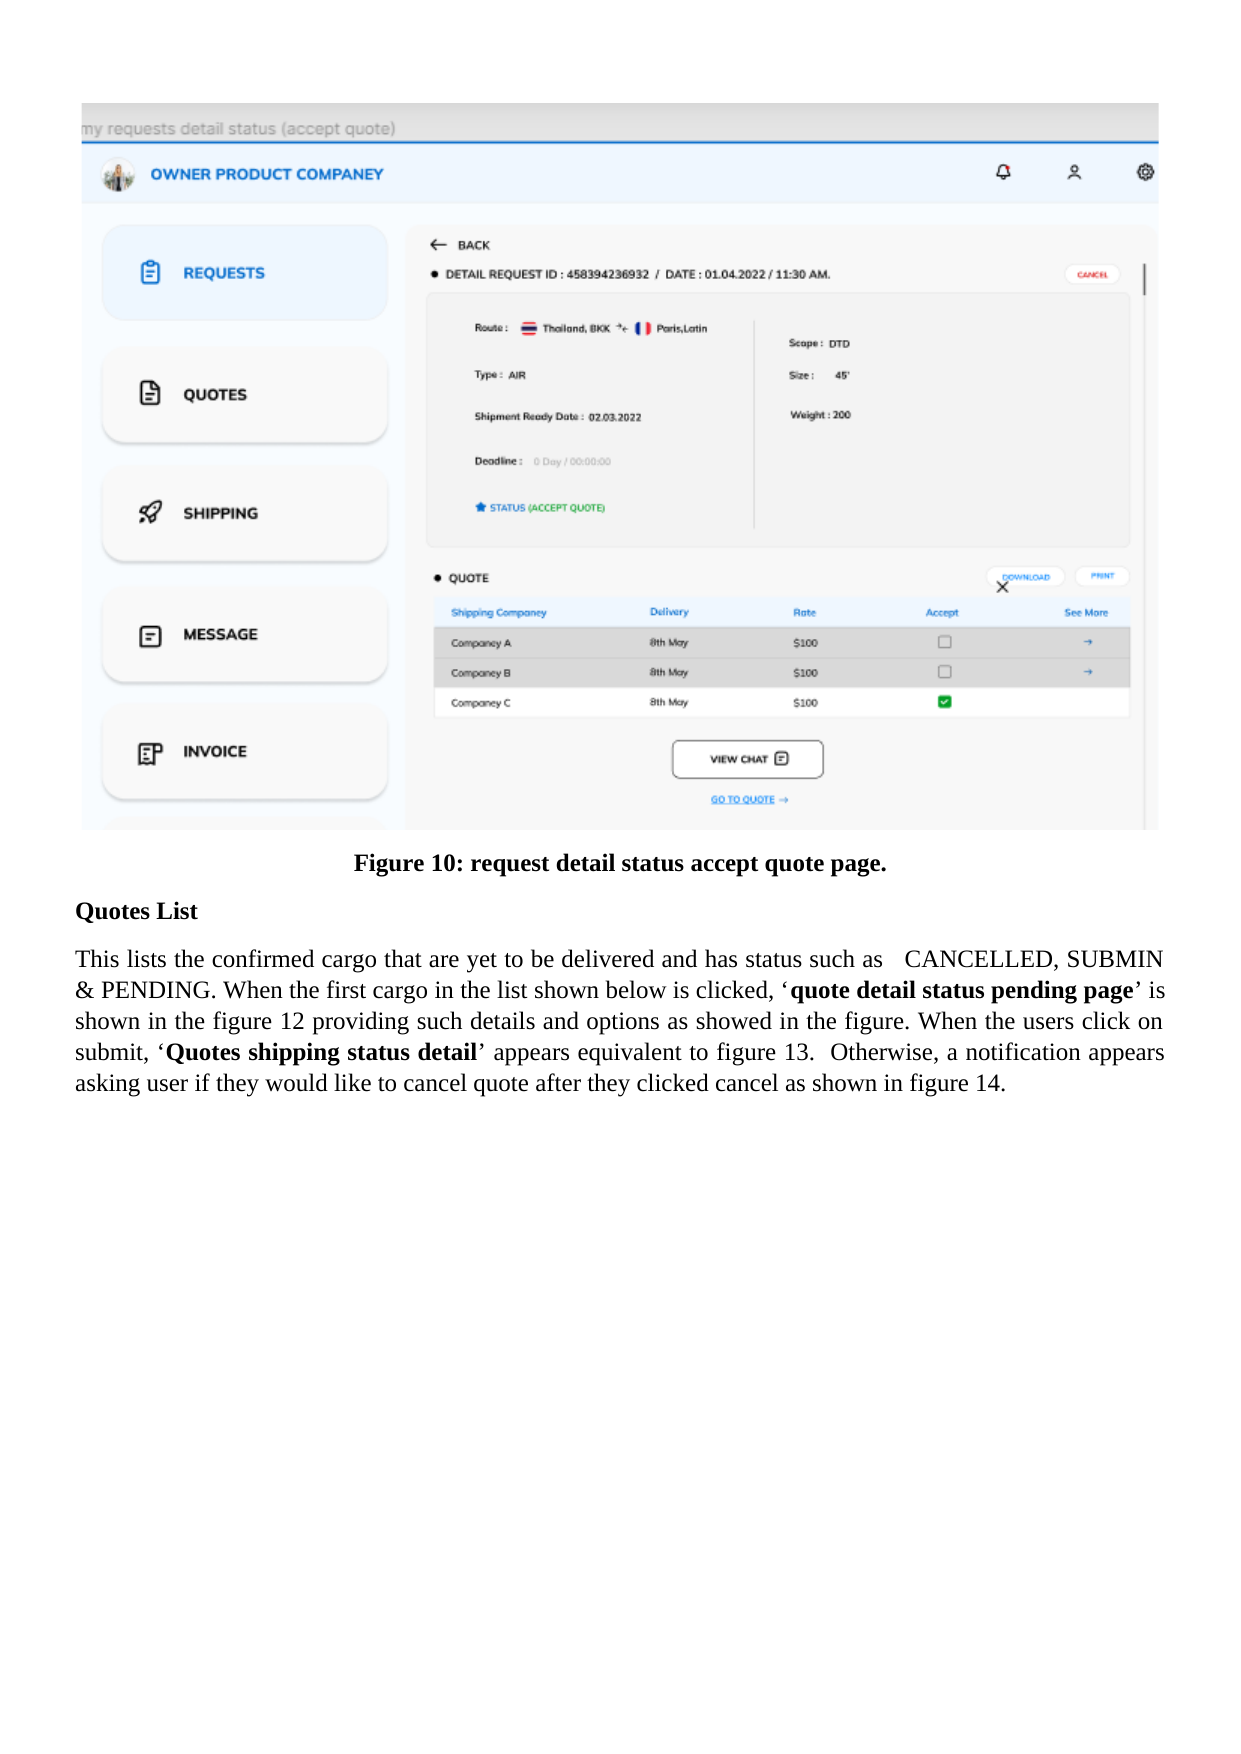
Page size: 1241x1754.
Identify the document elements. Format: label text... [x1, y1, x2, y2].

picture [81, 103, 1159, 830]
text Quotes List [75, 896, 1165, 925]
text Figure 10: request detail status accept quote page. [75, 848, 1165, 877]
text This lists the confirmed cargo that are yet to be delivered and has status such as CANCELLED, SUBMIN & PENDING. When the first cargo in the list shown below is clicked, ‘quote detail status pending page’ is shown in the figure 12 providing such details and options as showed in the figure. When the users click on submit, ‘Quotes shipping status detail’ appears equivalent to figure 13. Otherwise, a notification appears asking user if they would like to cancel quote after they clicked cancel as shown in figure 14. [75, 944, 1165, 1097]
